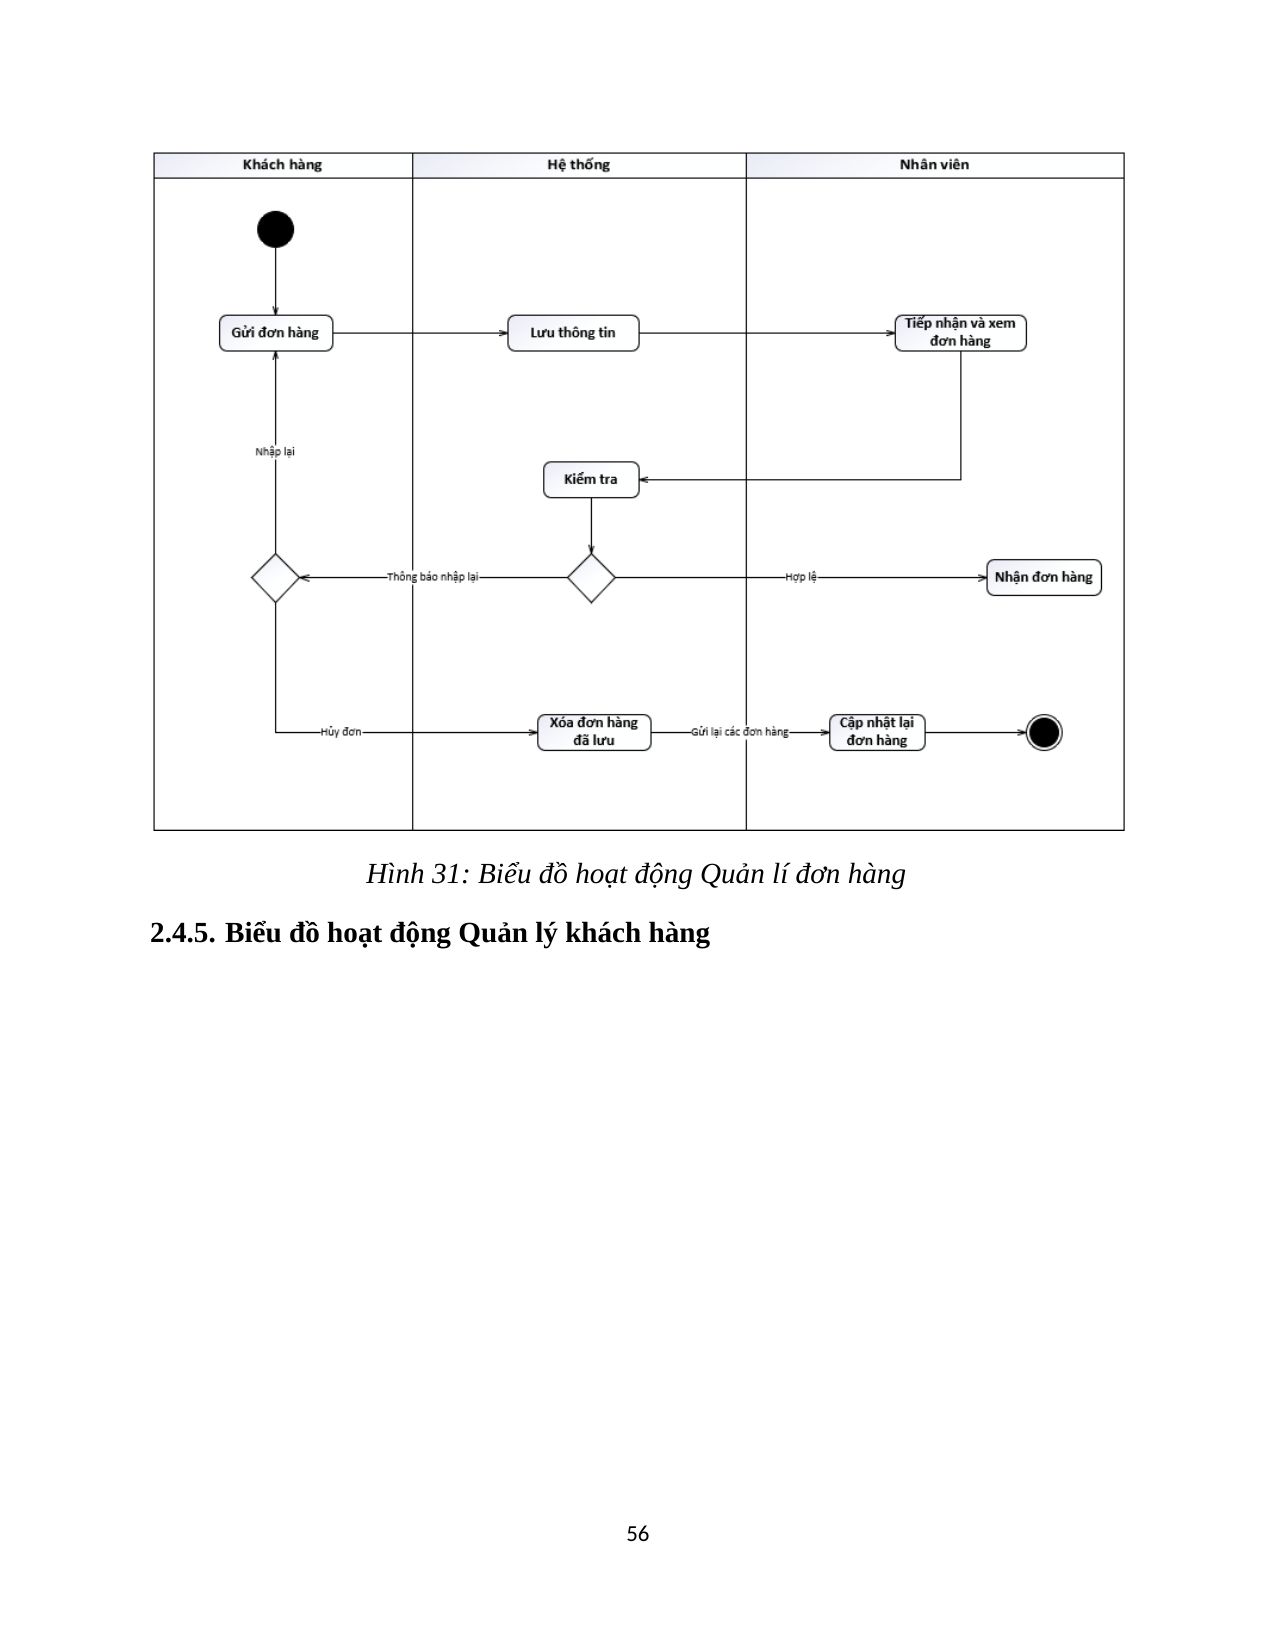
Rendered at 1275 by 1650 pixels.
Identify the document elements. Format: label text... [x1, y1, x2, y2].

picture [150, 150, 1125, 831]
list Biểu đồ hoạt động Quản lý khách hàng [150, 915, 1125, 949]
text Hình 31: Biểu đồ hoạt động Quản lí đơn hàng [150, 856, 1125, 889]
